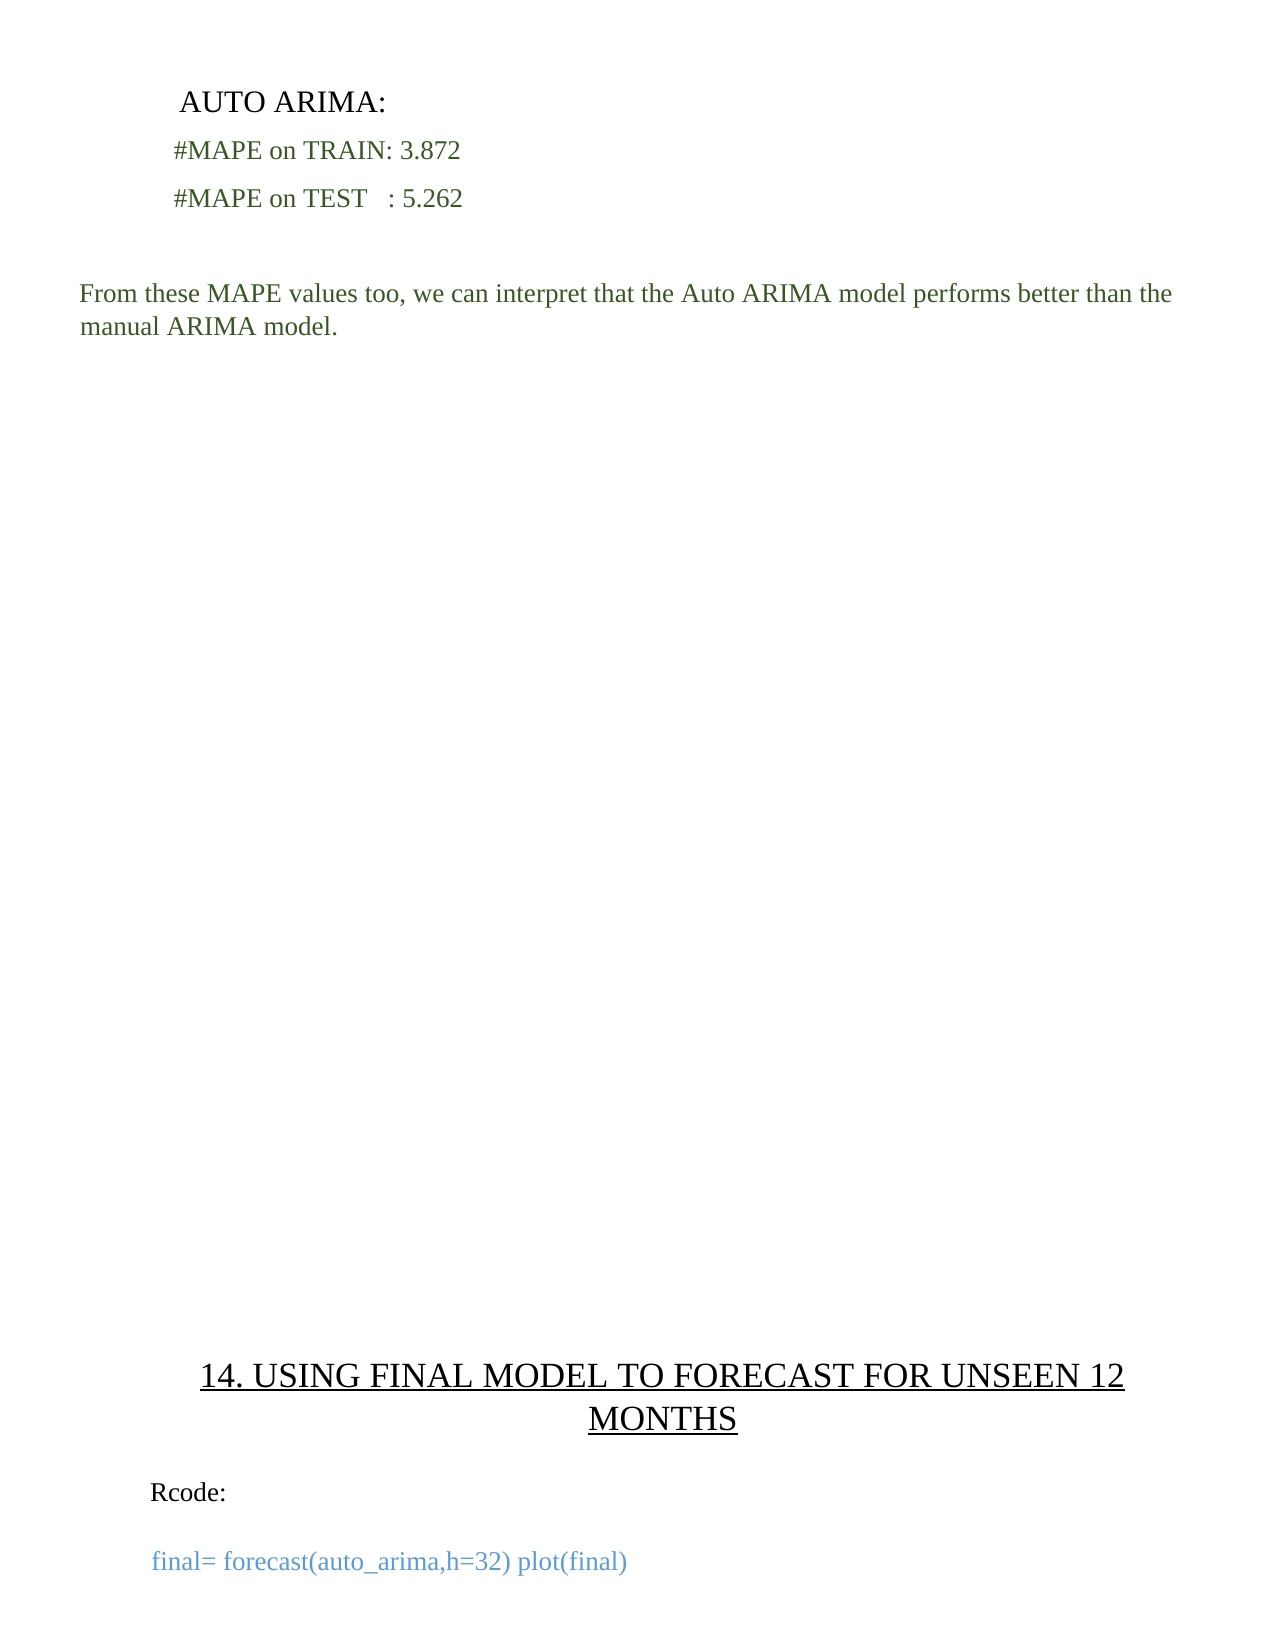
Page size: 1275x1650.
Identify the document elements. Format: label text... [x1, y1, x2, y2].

text From these MAPE values too, we can interpret that the Auto ARIMA model performs better than the manual ARIMA model. [79, 277, 1189, 341]
text final= forecast(auto_arima,h=32) plot(final) [151, 1545, 634, 1576]
subtitle 14. USING FINAL MODEL TO FORECAST FOR UNSEEN 12 MONTHS [122, 1354, 1202, 1438]
text #MAPE on TEST : 5.262 [79, 182, 1189, 214]
text Rcode: [150, 1476, 1164, 1508]
text AUTO ARIMA: [81, 83, 1166, 119]
text #MAPE on TRAIN: 3.872 [79, 134, 1189, 165]
